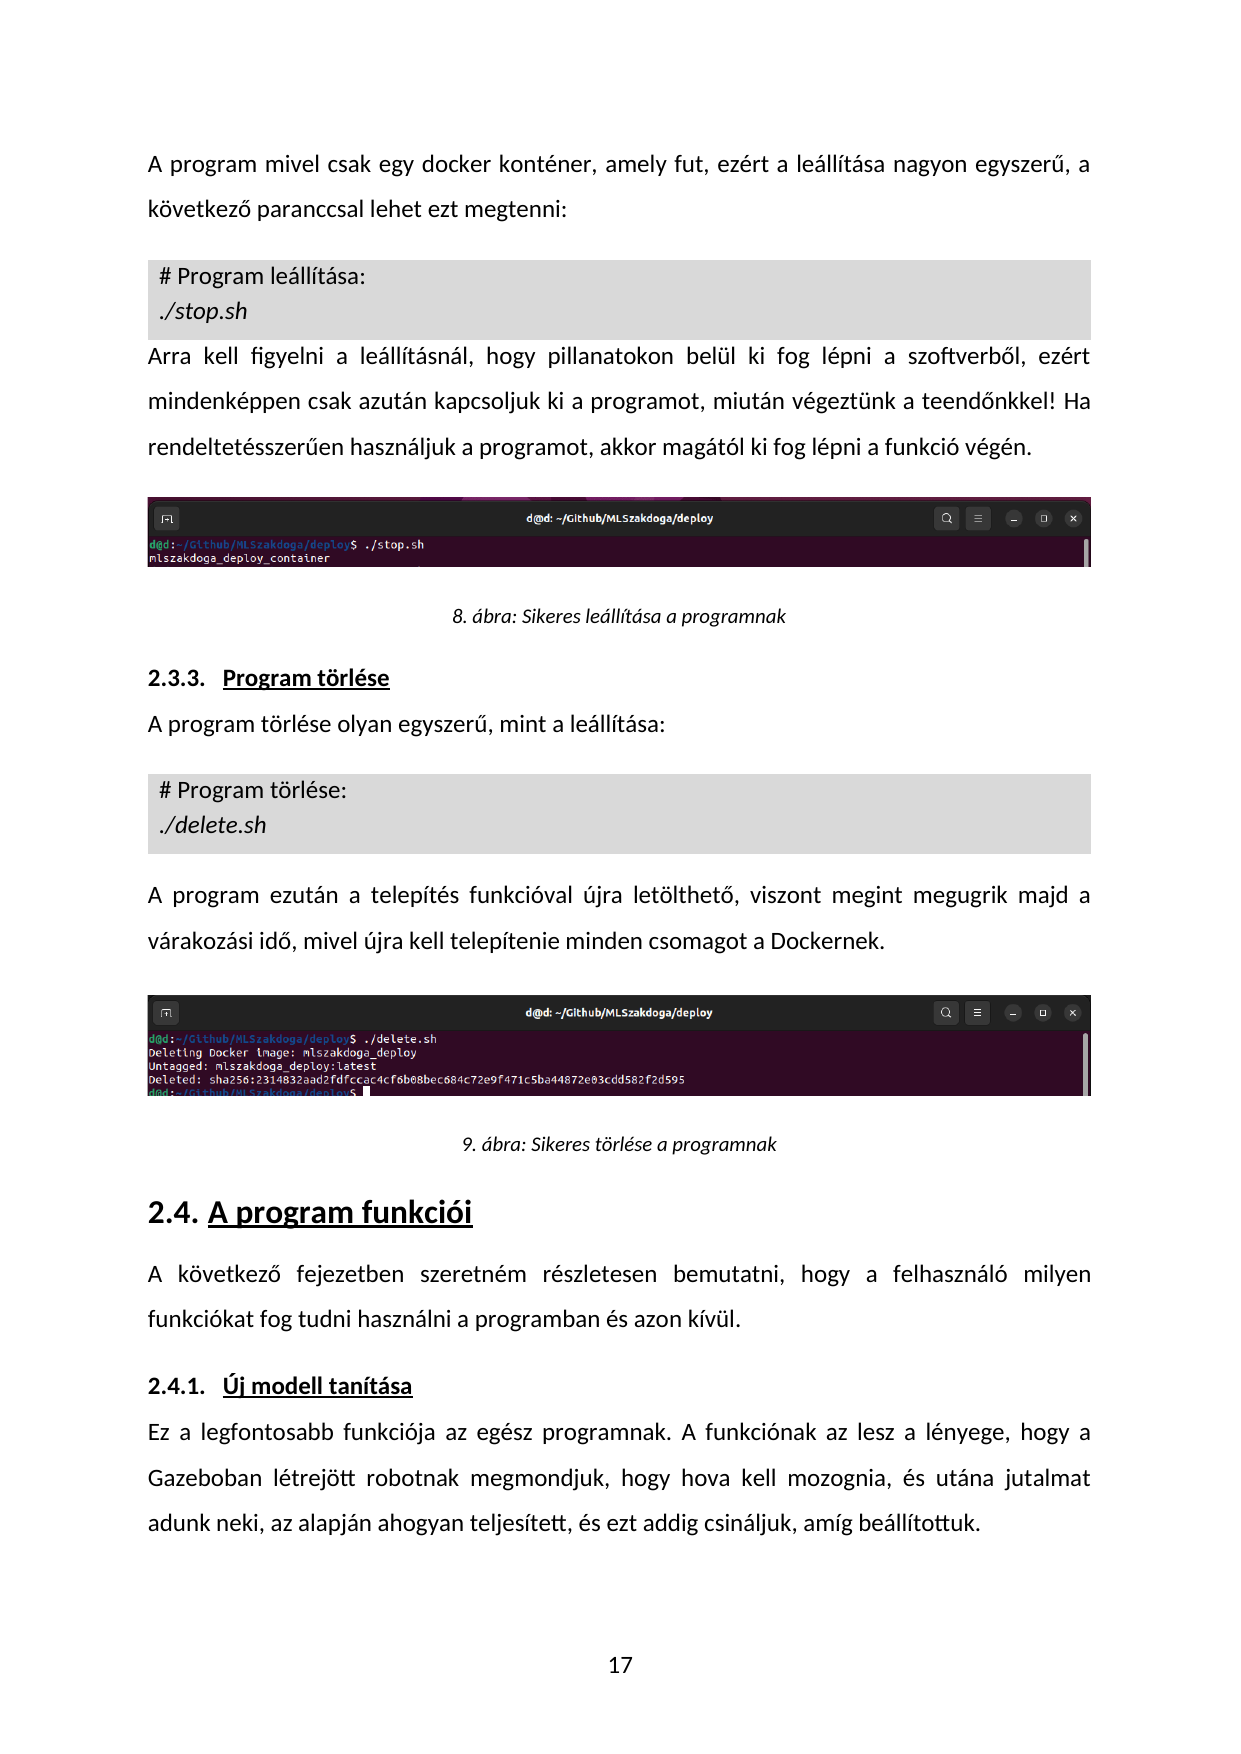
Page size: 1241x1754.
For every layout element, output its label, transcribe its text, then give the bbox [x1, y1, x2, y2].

text Ez a legfontosabb funkciója az egész programnak. A funkciónak az lesz a lényege, hogy a Gazeboban létrejött robotnak megmondjuk, hogy hova kell mozognia, és utána jutalmat adunk neki, az alapján ahogyan teljesített, és ezt addig csináljuk, amíg beállítottuk. [148, 1416, 1092, 1538]
subtitle Új modell tanítása [148, 1370, 1092, 1401]
text Arra kell figyelni a leállításnál, hogy pillanatokon belül ki fog lépni a szoftverből, ezért mindenképpen csak azután kapcsoljuk ki a programot, miután végeztünk a teendőnkkel! Ha rendeltetésszerűen használjuk a programot, akkor magától ki fog lépni a funkció végén. [148, 340, 1092, 462]
text A következő fejezetben szeretném részletesen bemutatni, hogy a felhasználó milyen funkciókat fog tudni használni a programban és azon kívül. [148, 1258, 1092, 1334]
text A program ezután a telepítés funkcióval újra letölthető, viszont megint megugrik majd a várakozási idő, mivel újra kell telepítenie minden csomagot a Dockernek. [148, 879, 1092, 955]
subtitle Program törlése [148, 662, 1092, 693]
picture [147, 995, 1091, 1096]
text A program mivel csak egy docker konténer, amely fut, ezért a leállítása nagyon egyszerű, a következő paranccsal lehet ezt megtenni: [148, 148, 1092, 224]
table_header # Program törlése: ./delete.sh [148, 774, 1091, 854]
subtitle A program funkciói [148, 1191, 1092, 1231]
picture [147, 497, 1091, 567]
text 8. ábra: Sikeres leállítása a programnak [148, 603, 1092, 628]
text 9. ábra: Sikeres törlése a programnak [148, 1132, 1092, 1157]
table_header # Program leállítása: ./stop.sh [148, 260, 1091, 340]
text A program törlése olyan egyszerű, mint a leállítása: [148, 708, 1092, 738]
